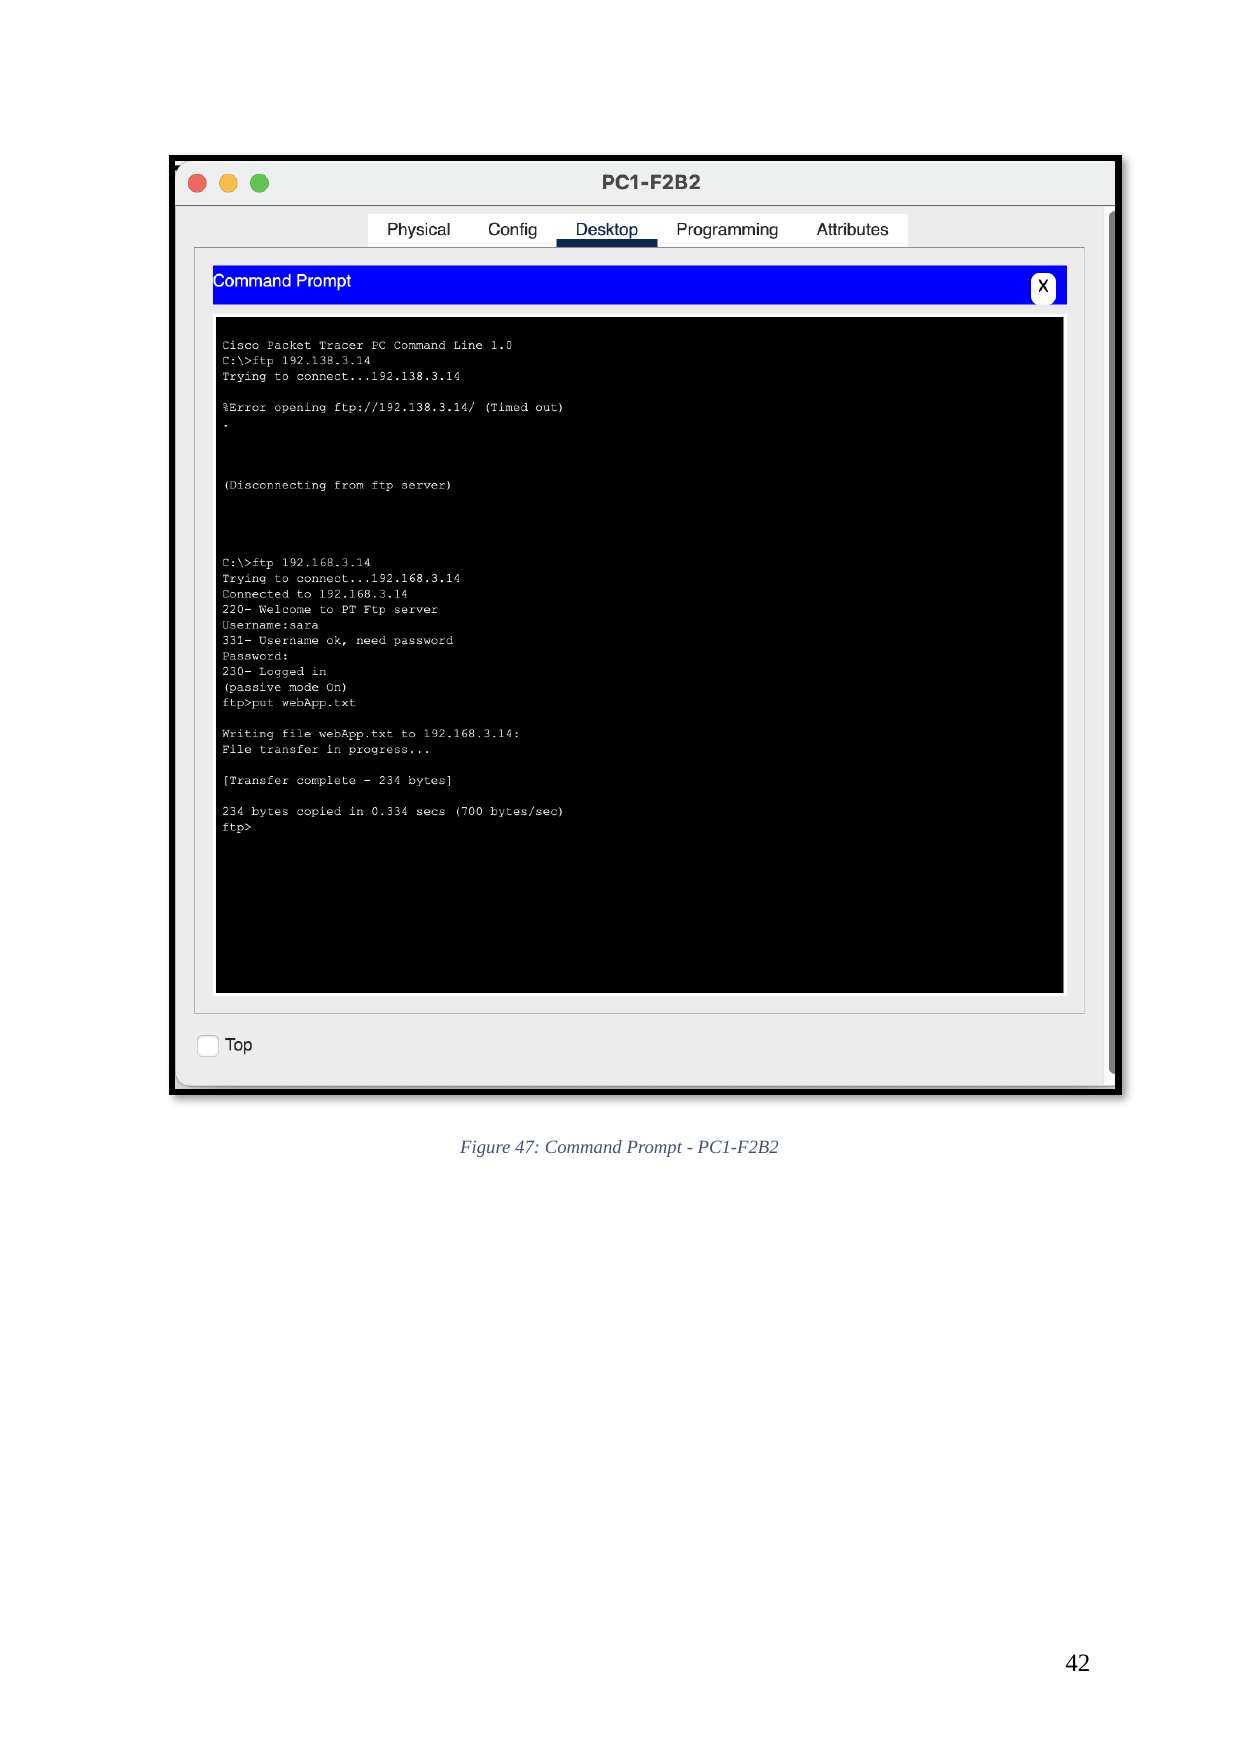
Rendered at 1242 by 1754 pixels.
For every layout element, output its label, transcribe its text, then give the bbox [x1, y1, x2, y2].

text Figure 47: Command Prompt - PC1-F2B2 [150, 1136, 1090, 1158]
picture [175, 161, 1115, 1089]
